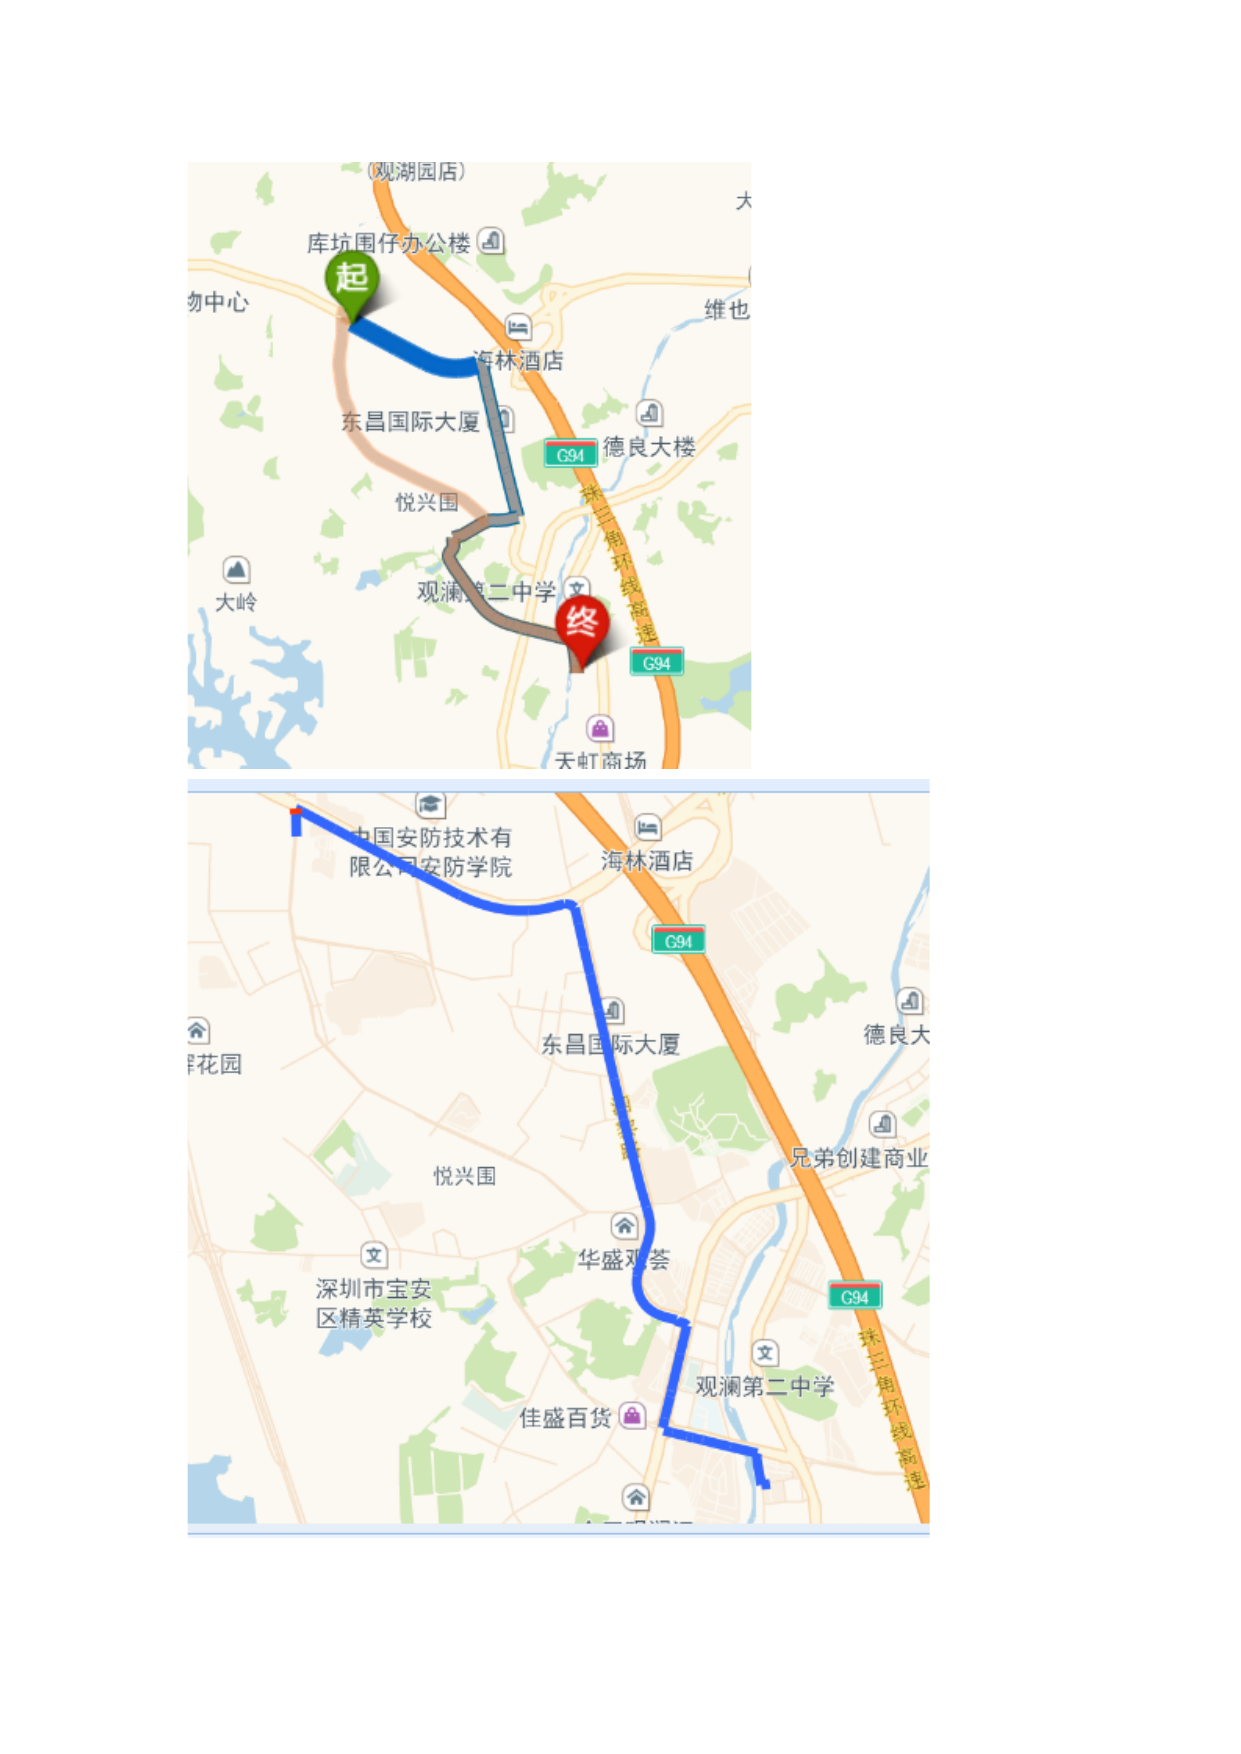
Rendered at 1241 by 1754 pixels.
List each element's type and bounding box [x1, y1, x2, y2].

picture [187, 779, 930, 1538]
picture [187, 162, 752, 769]
